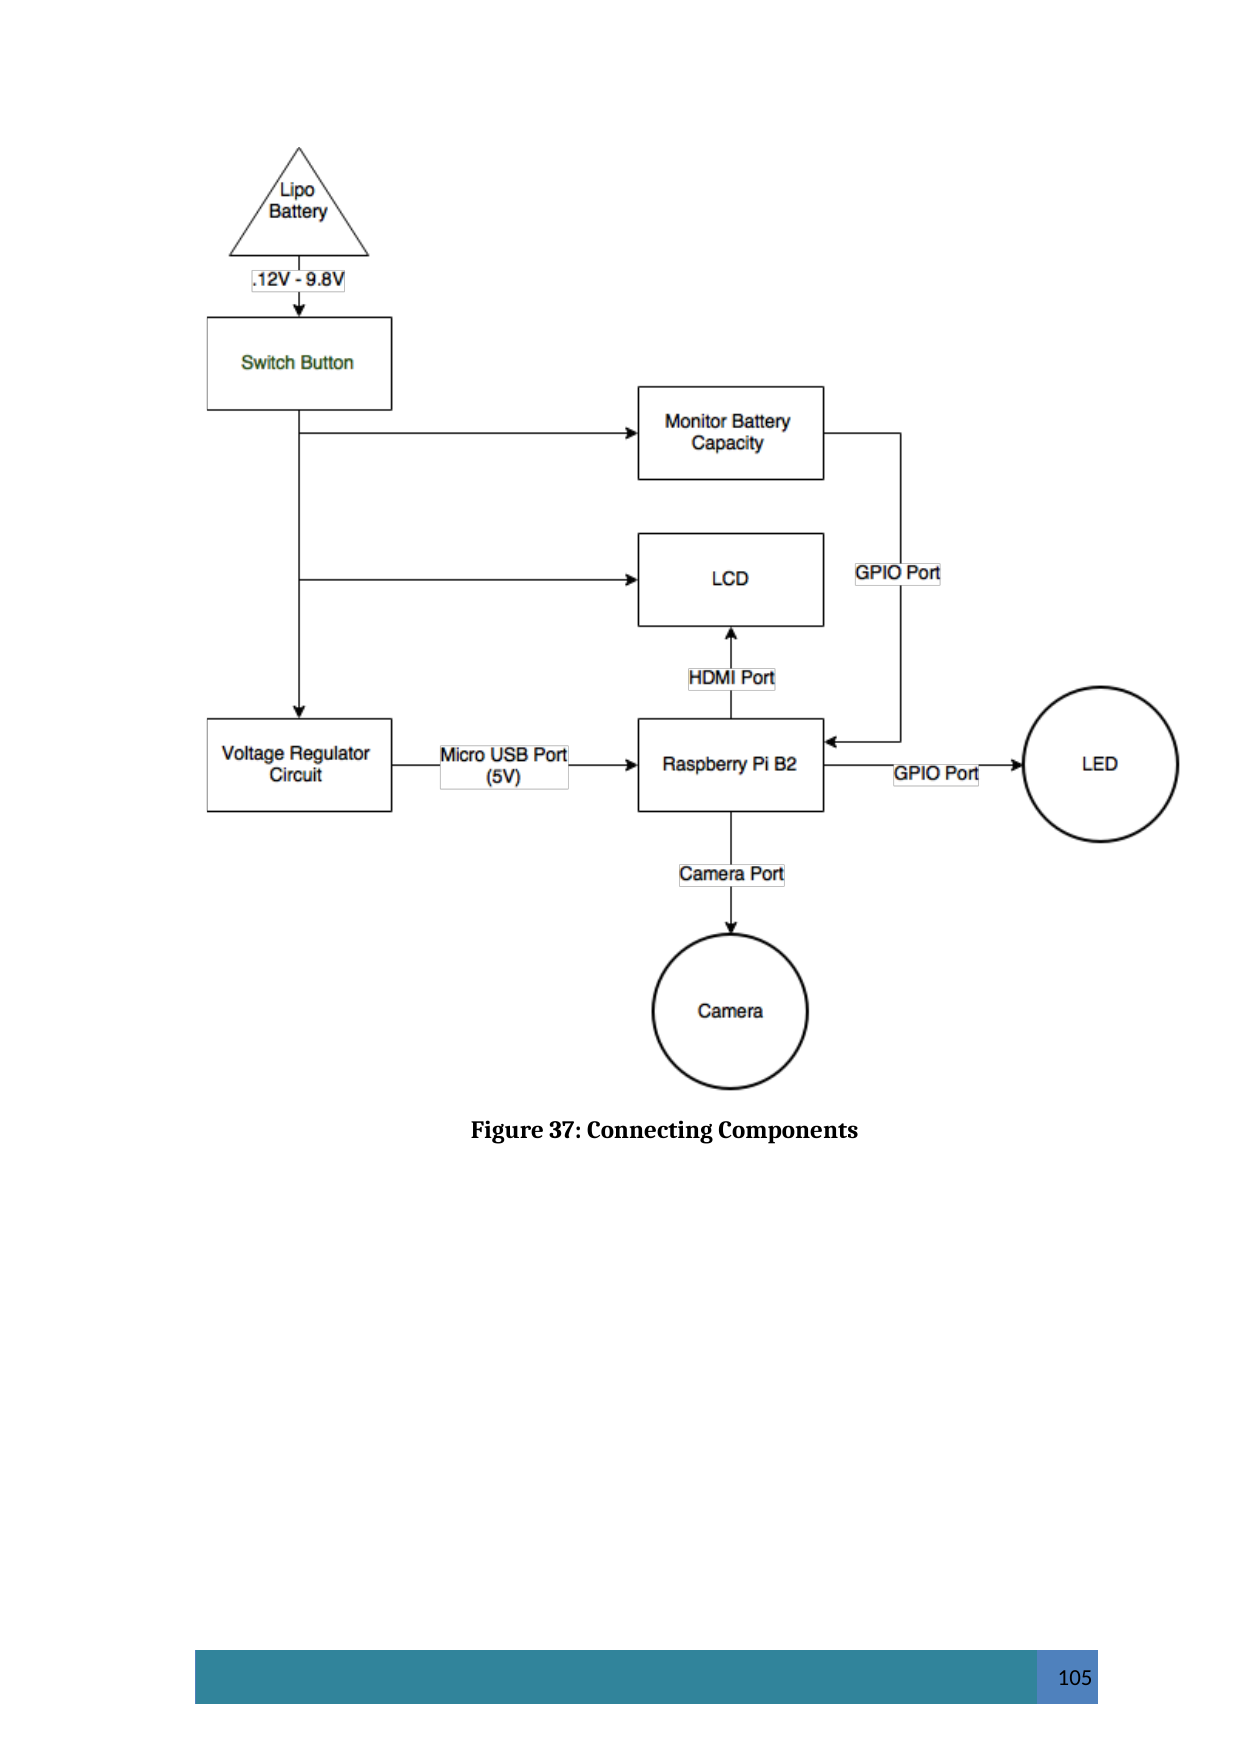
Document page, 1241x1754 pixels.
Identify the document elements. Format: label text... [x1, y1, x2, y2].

list Figure 37: Connecting Components [207, 1116, 1122, 1145]
picture [206, 147, 1181, 1092]
